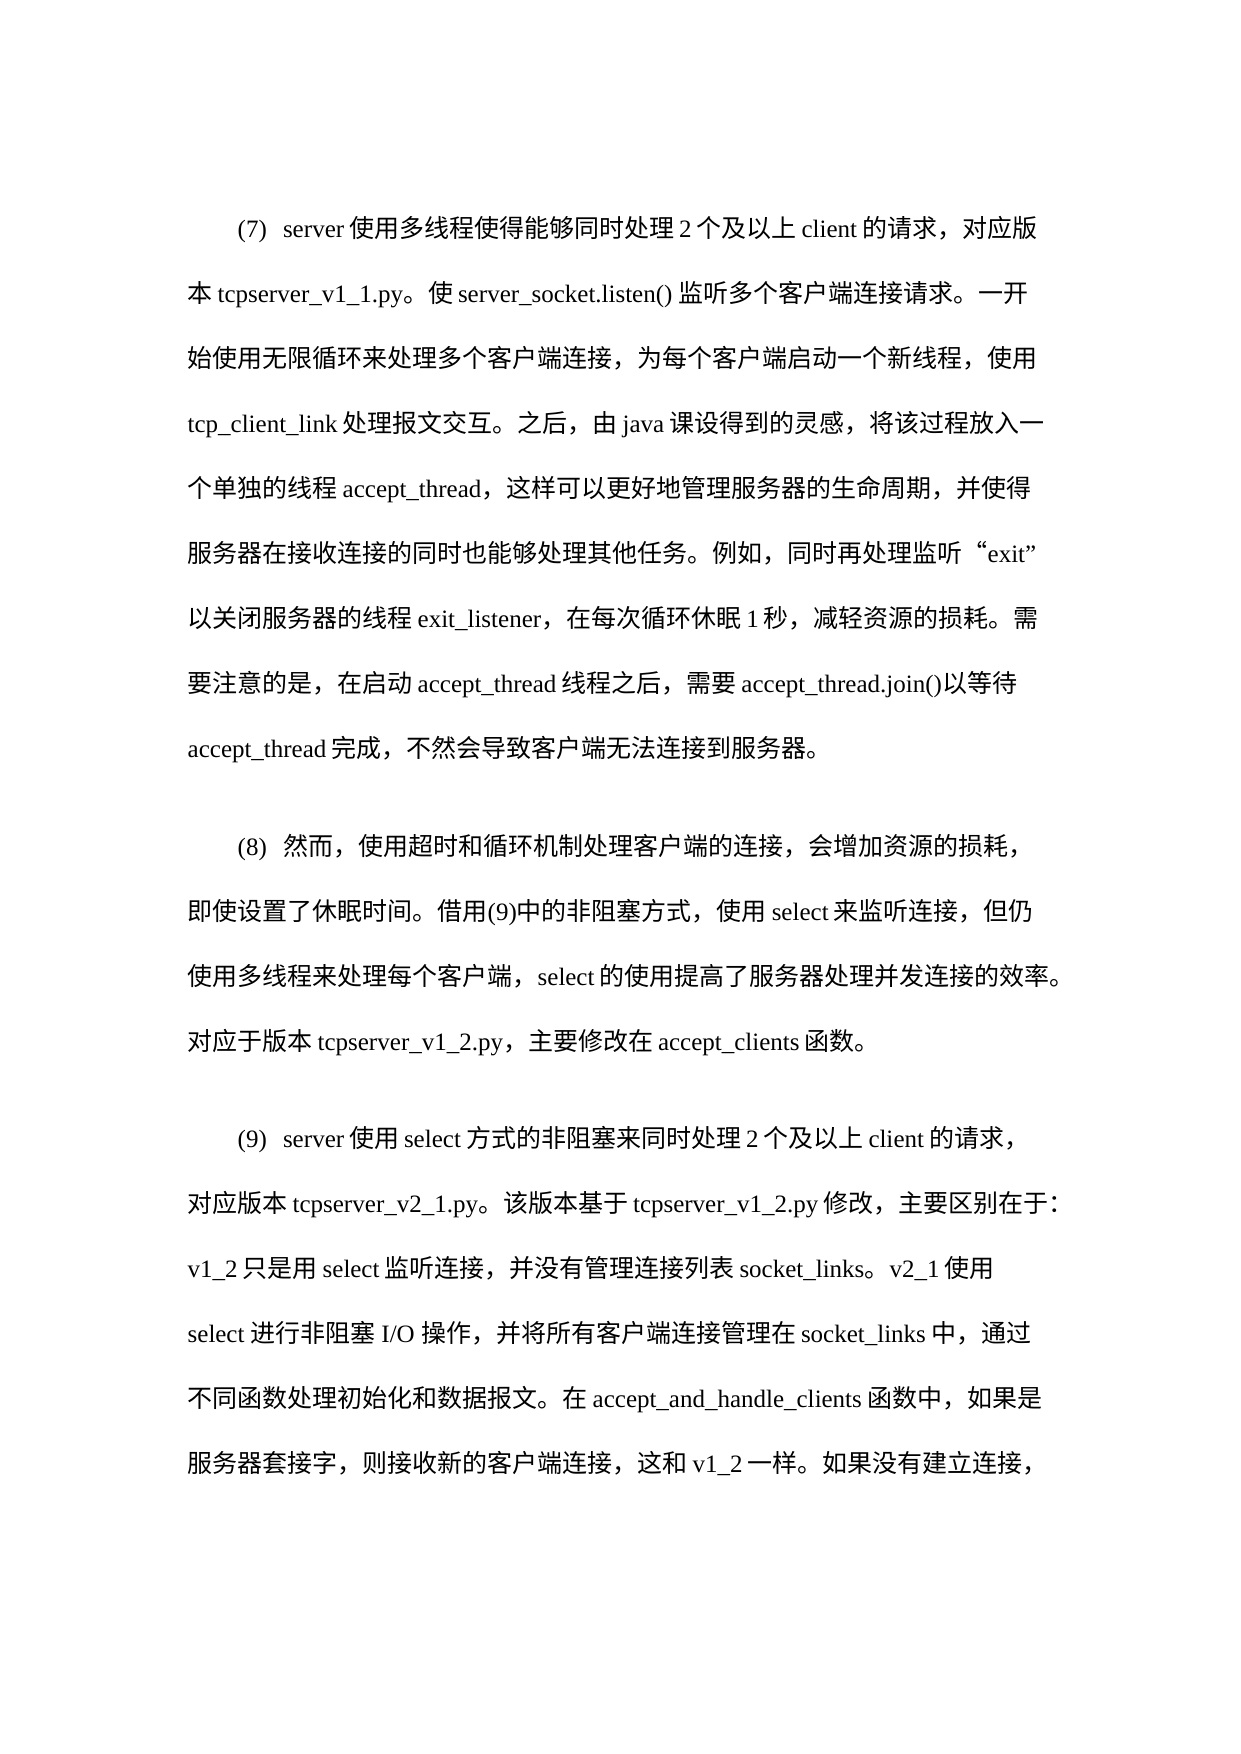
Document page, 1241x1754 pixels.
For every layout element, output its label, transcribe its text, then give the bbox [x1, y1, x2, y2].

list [187, 1104, 1053, 1494]
list (8) 然而，使用超时和循环机制处理客户端的连接，会增加资源的损耗，即使设置了休眠时间。借用(9)中的非阻塞方式，使用select来监听连接，但仍使用多线程来处理每个客户端，select的使用提高了服务器处理并发连接的效率。对应于版本tcpserver_v1_2.py，主要修改在accept_clients函数。 [187, 812, 1053, 1072]
list (7) server使用多线程使得能够同时处理2个及以上client的请求，对应版本tcpserver_v1_1.py。使server_socket.listen() 监听多个客户端连接请求。一开始使用无限循环来处理多个客户端连接，为每个客户端启动一个新线程，使用tcp_client_link处理报文交互。之后，由java课设得到的灵感，将该过程放入一个单独的线程accept_thread，这样可以更好地管理服务器的生命周期，并使得服务器在接收连接的同时也能够处理其他任务。例如，同时再处理监听“exit”以关闭服务器的线程exit_listener，在每次循环休眠1秒，减轻资源的损耗。需要注意的是，在启动accept_thread线程之后，需要accept_thread.join()以等待accept_thread完成，不然会导致客户端无法连接到服务器。 [187, 194, 1053, 779]
